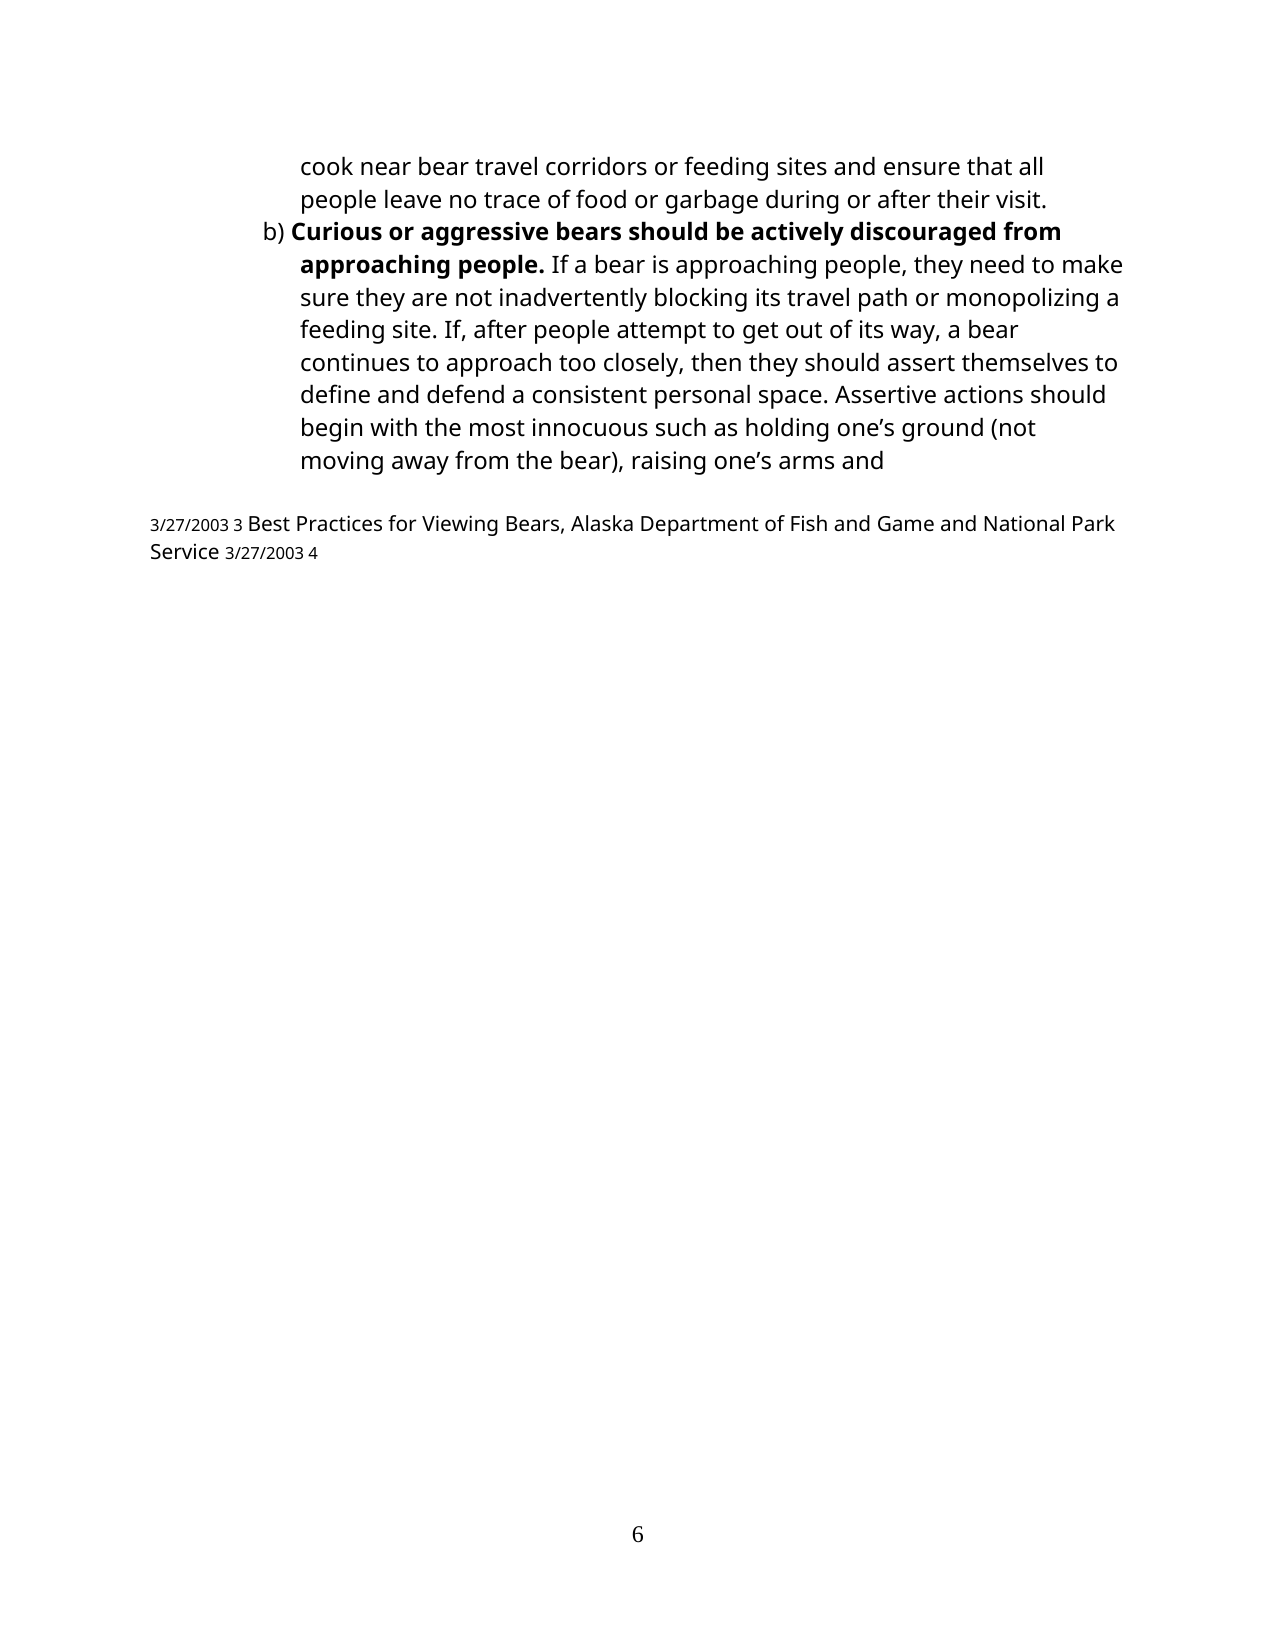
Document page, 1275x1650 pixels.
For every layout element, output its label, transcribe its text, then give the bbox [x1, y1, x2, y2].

text b) Curious or aggressive bears should be actively discouraged from approaching people. If a bear is approaching people, they need to make sure they are not inadvertently blocking its travel path or monopolizing a feeding site. If, after people attempt to get out of its way, a bear continues to approach too closely, then they should assert themselves to define and defend a consistent personal space. Assertive actions should begin with the most innocuous such as holding one’s ground (not moving away from the bear), raising one’s arms and [262, 215, 1125, 476]
text 3/27/2003 3 Best Practices for Viewing Bears, Alaska Department of Fish and Game and National Park Service 3/27/2003 4 [150, 509, 1125, 566]
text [262, 150, 1125, 215]
